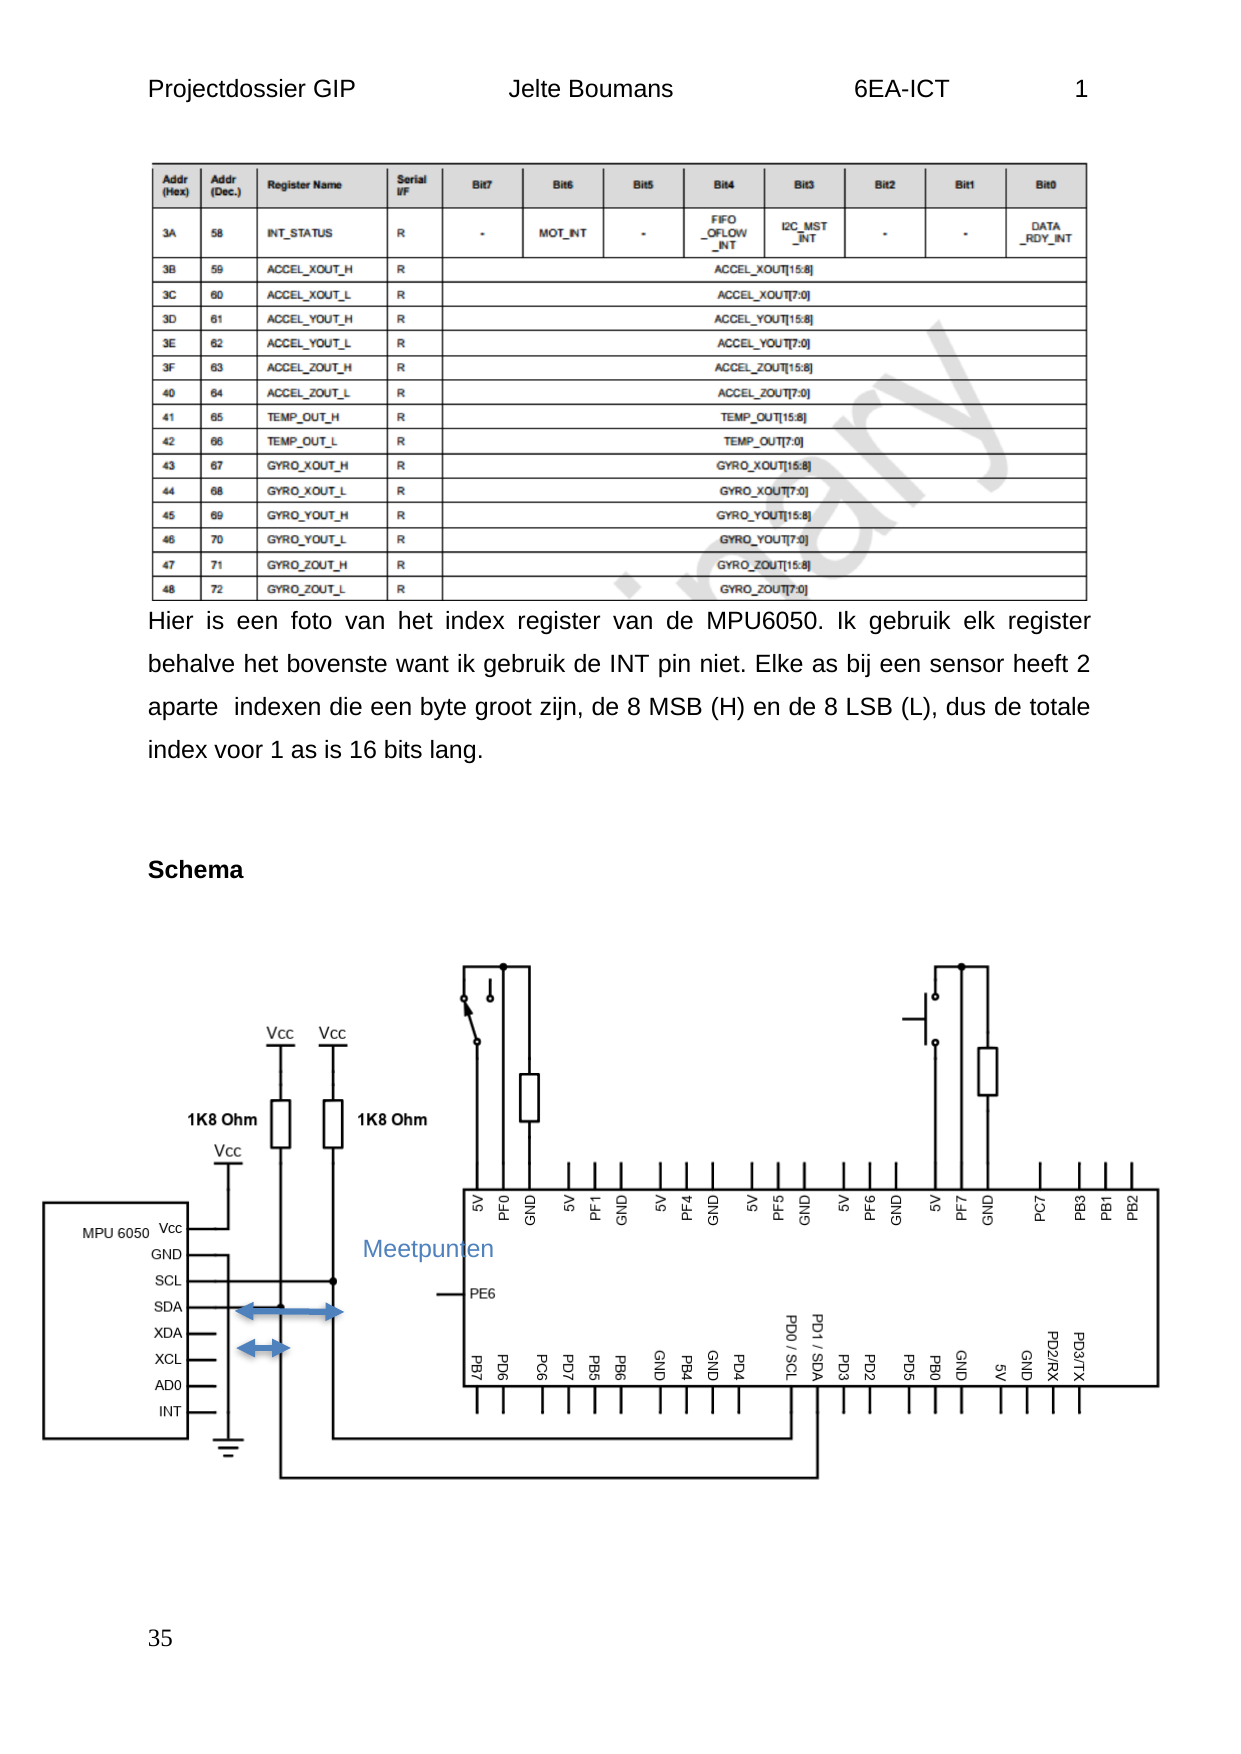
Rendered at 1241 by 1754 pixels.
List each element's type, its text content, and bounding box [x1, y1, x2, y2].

picture [0, 927, 1236, 1519]
text Schema [148, 854, 1093, 883]
picture [147, 160, 1088, 601]
